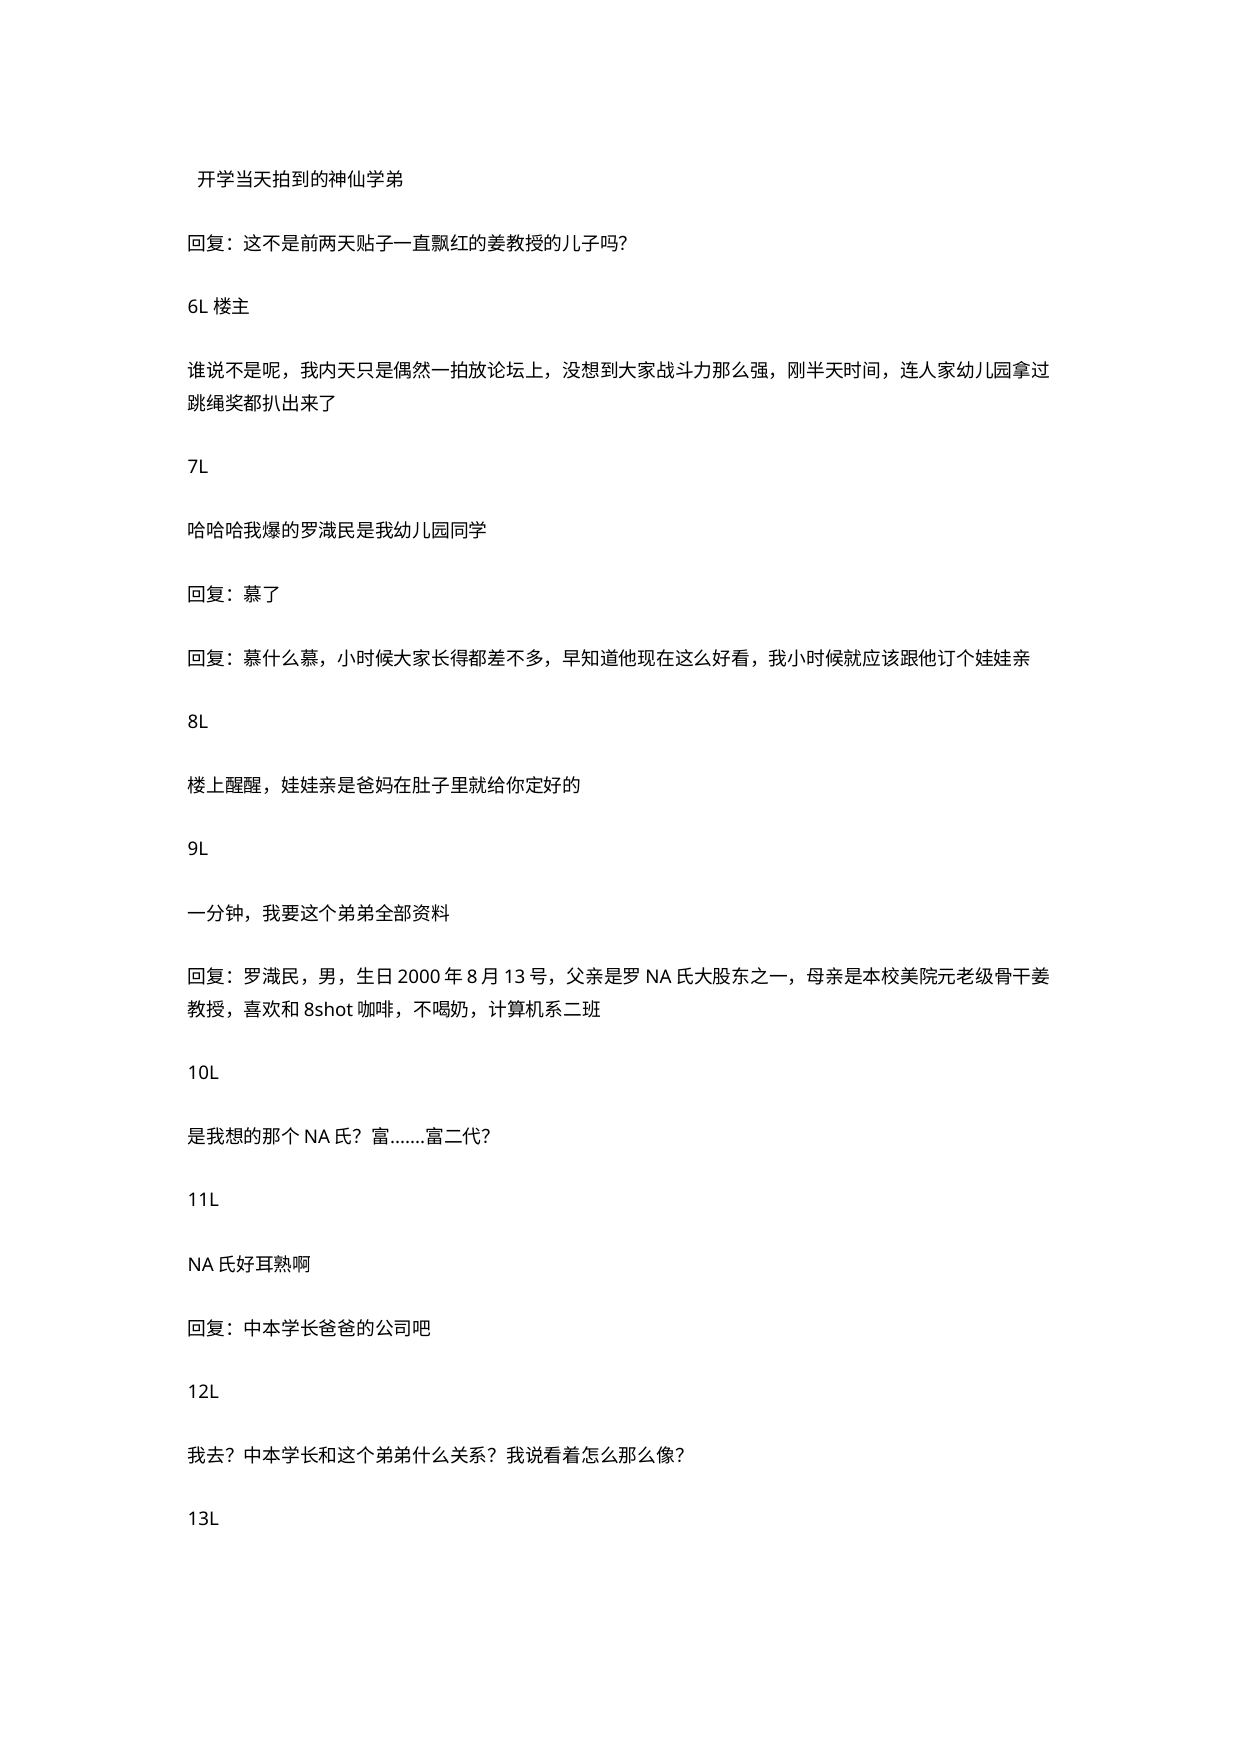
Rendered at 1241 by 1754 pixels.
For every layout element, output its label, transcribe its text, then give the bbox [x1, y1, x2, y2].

text 11L [187, 1183, 1053, 1216]
text 是我想的那个NA氏？富.......富二代？ [187, 1119, 1053, 1152]
text NA氏好耳熟啊 [187, 1247, 1053, 1279]
text 回复：罗渽民，男，生日2000年8月13号，父亲是罗NA氏大股东之一，母亲是本校美院元老级骨干姜教授，喜欢和8shot咖啡，不喝奶，计算机系二班 [187, 959, 1053, 1024]
text 12L [187, 1374, 1053, 1407]
text 回复：中本学长爸爸的公司吧 [187, 1311, 1053, 1343]
text 一分钟，我要这个弟弟全部资料 [187, 896, 1053, 928]
text 开学当天拍到的神仙学弟 [187, 162, 1053, 194]
text 回复：这不是前两天贴子一直飘红的姜教授的儿子吗？ [187, 226, 1053, 258]
text 回复：慕什么慕，小时候大家长得都差不多，早知道他现在这么好看，我小时候就应该跟他订个娃娃亲 [187, 641, 1053, 673]
text 9L [187, 832, 1053, 864]
text 6L 楼主 [187, 289, 1053, 322]
text 谁说不是呢，我内天只是偶然一拍放论坛上，没想到大家战斗力那么强，刚半天时间，连人家幼儿园拿过跳绳奖都扒出来了 [187, 353, 1053, 418]
text 楼上醒醒，娃娃亲是爸妈在肚子里就给你定好的 [187, 768, 1053, 801]
text 我去？中本学长和这个弟弟什么关系？我说看着怎么那么像？ [187, 1438, 1053, 1471]
text 8L [187, 704, 1053, 737]
text 回复：慕了 [187, 577, 1053, 609]
text 7L [187, 449, 1053, 482]
text 13L [187, 1502, 1053, 1534]
text 哈哈哈我爆的罗渽民是我幼儿园同学 [187, 513, 1053, 546]
text 10L [187, 1056, 1053, 1088]
